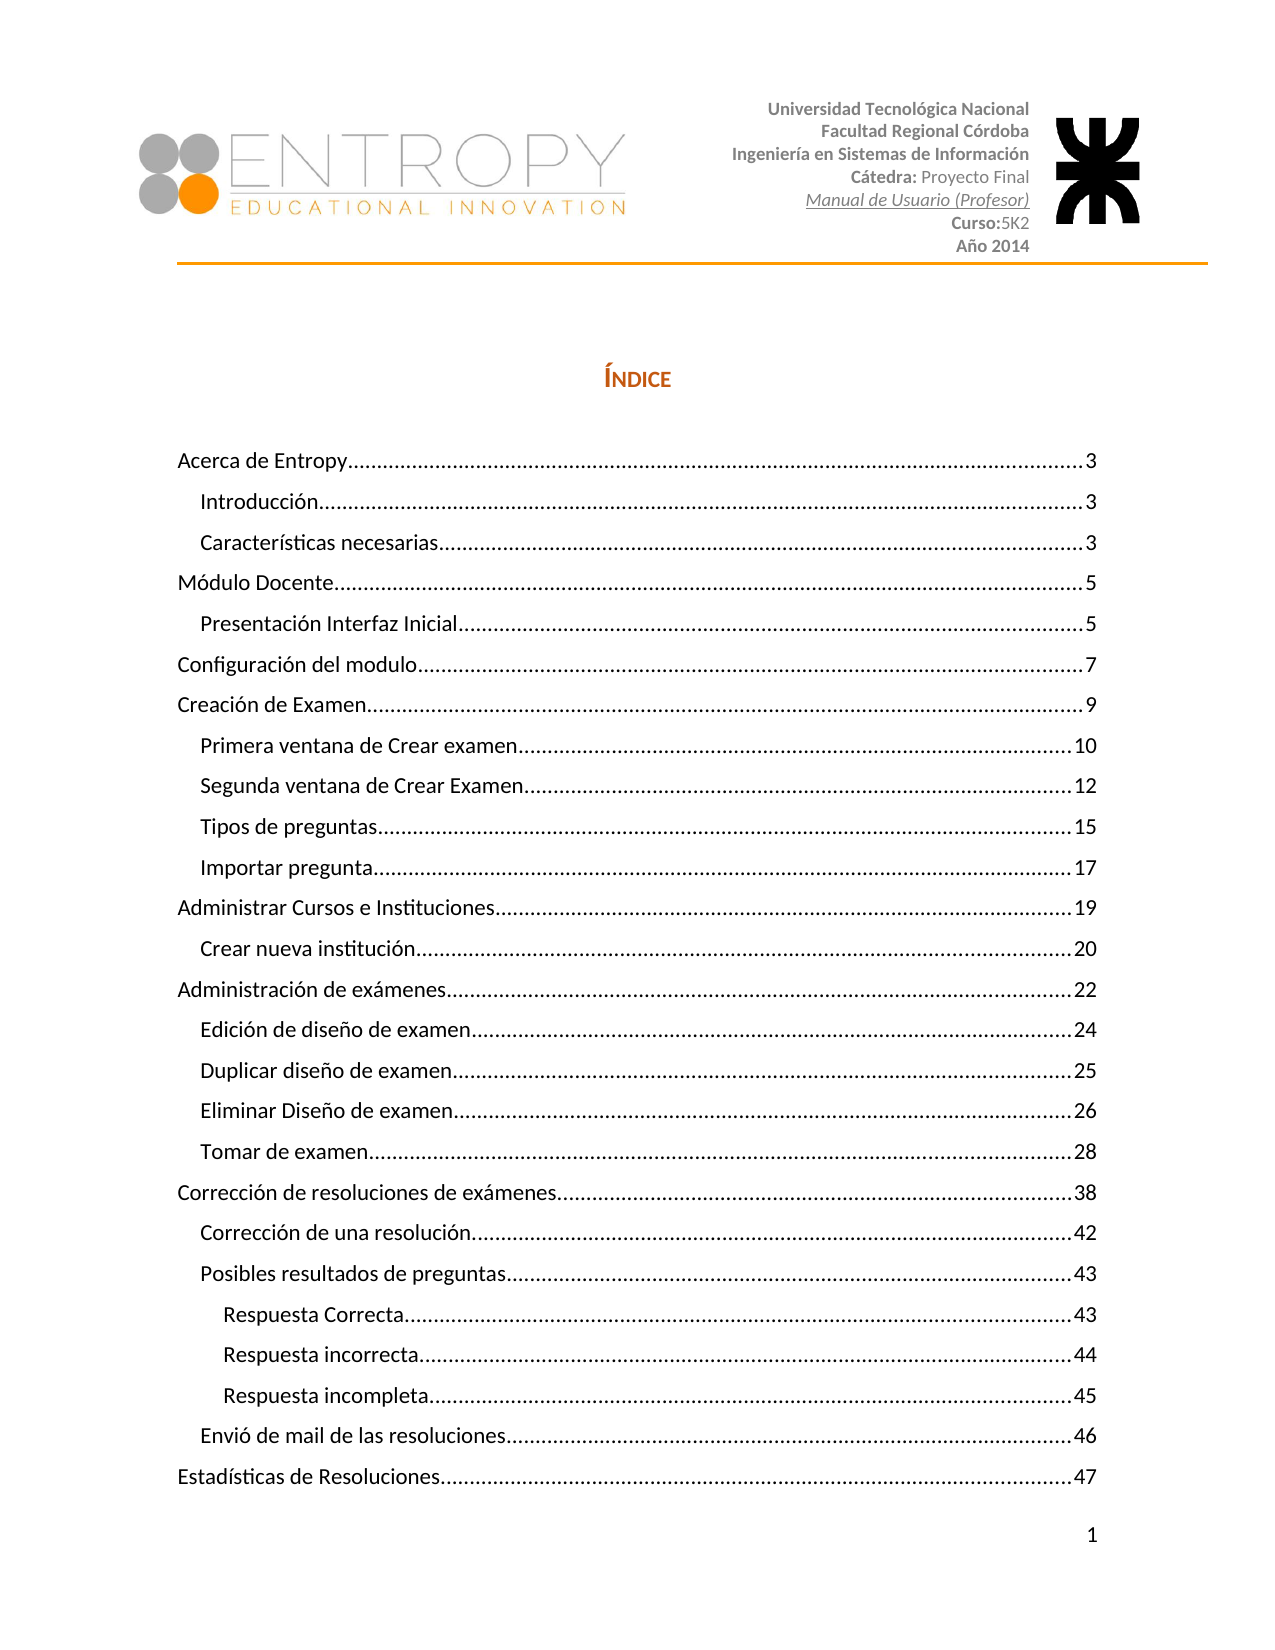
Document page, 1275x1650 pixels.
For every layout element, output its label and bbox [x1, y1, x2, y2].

picture [122, 119, 643, 229]
